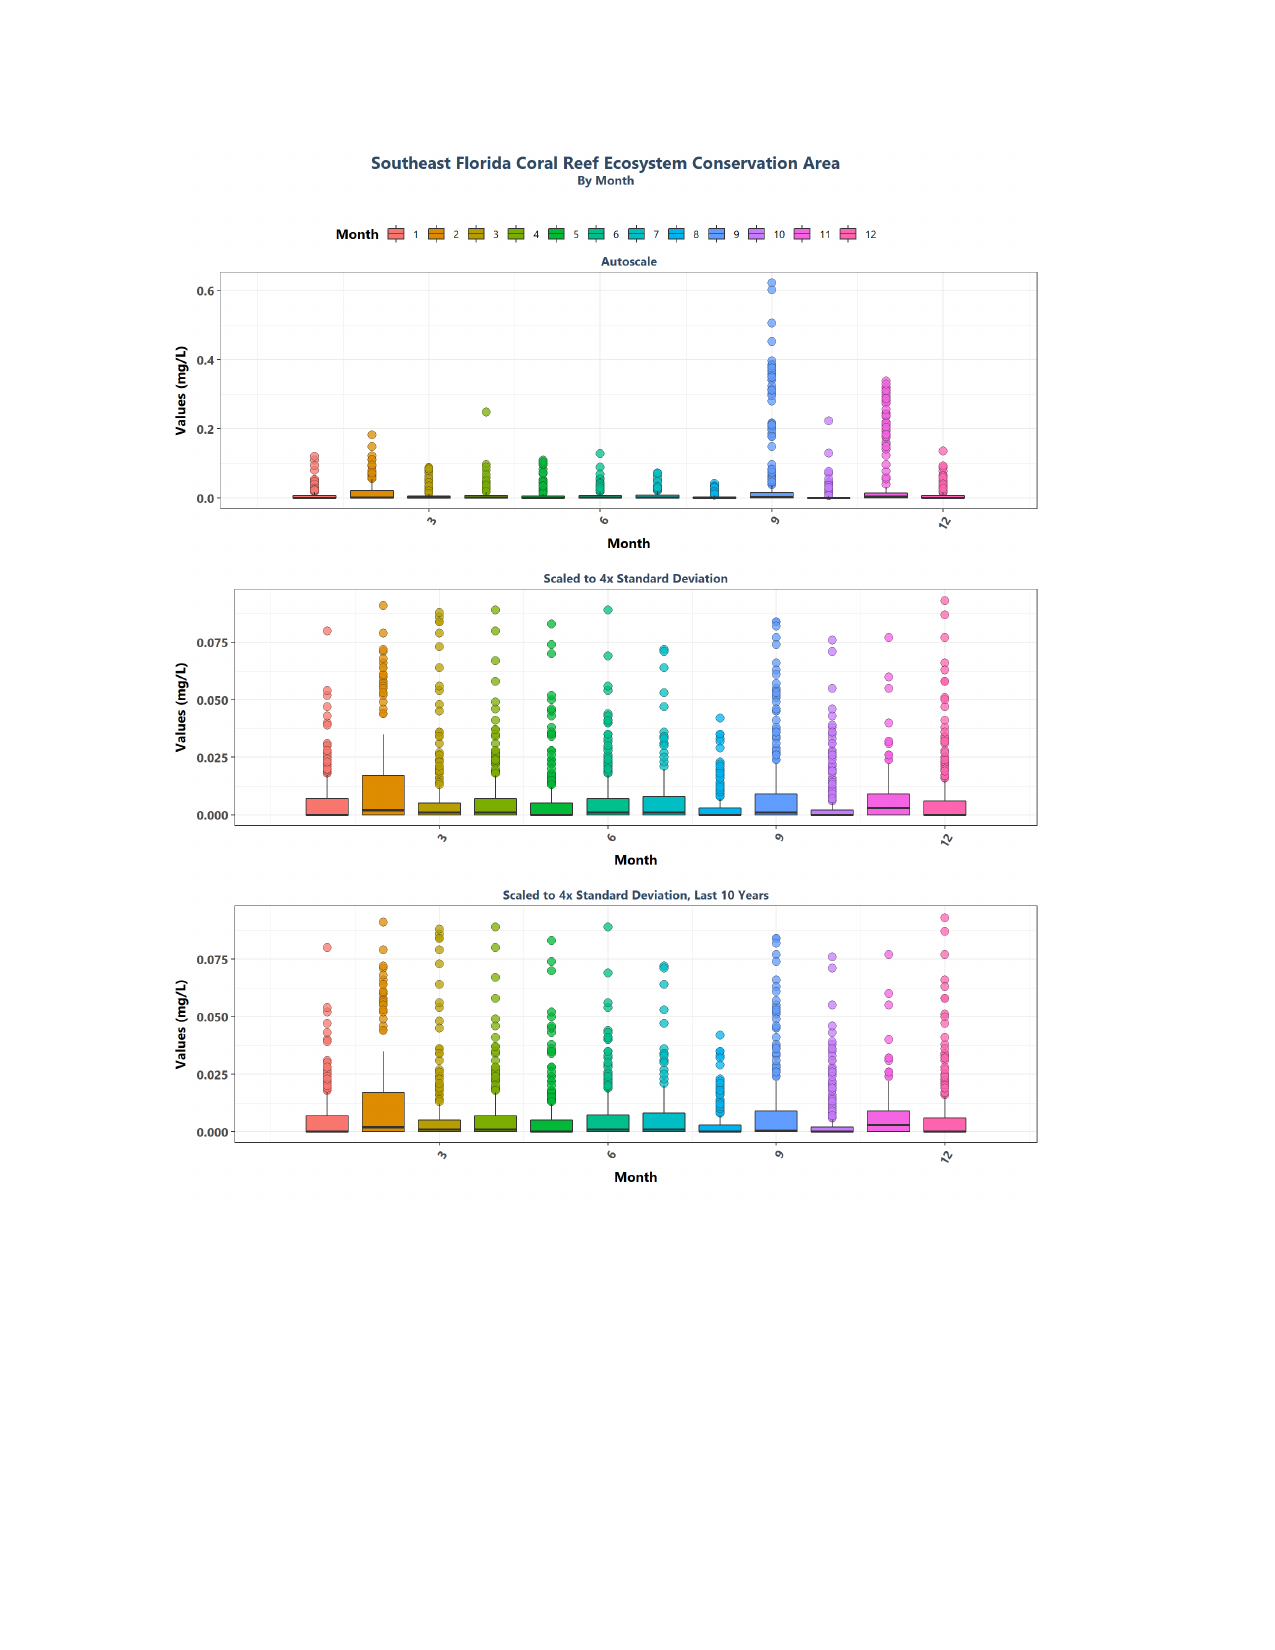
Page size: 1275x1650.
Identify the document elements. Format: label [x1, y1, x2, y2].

picture [168, 150, 1044, 1200]
